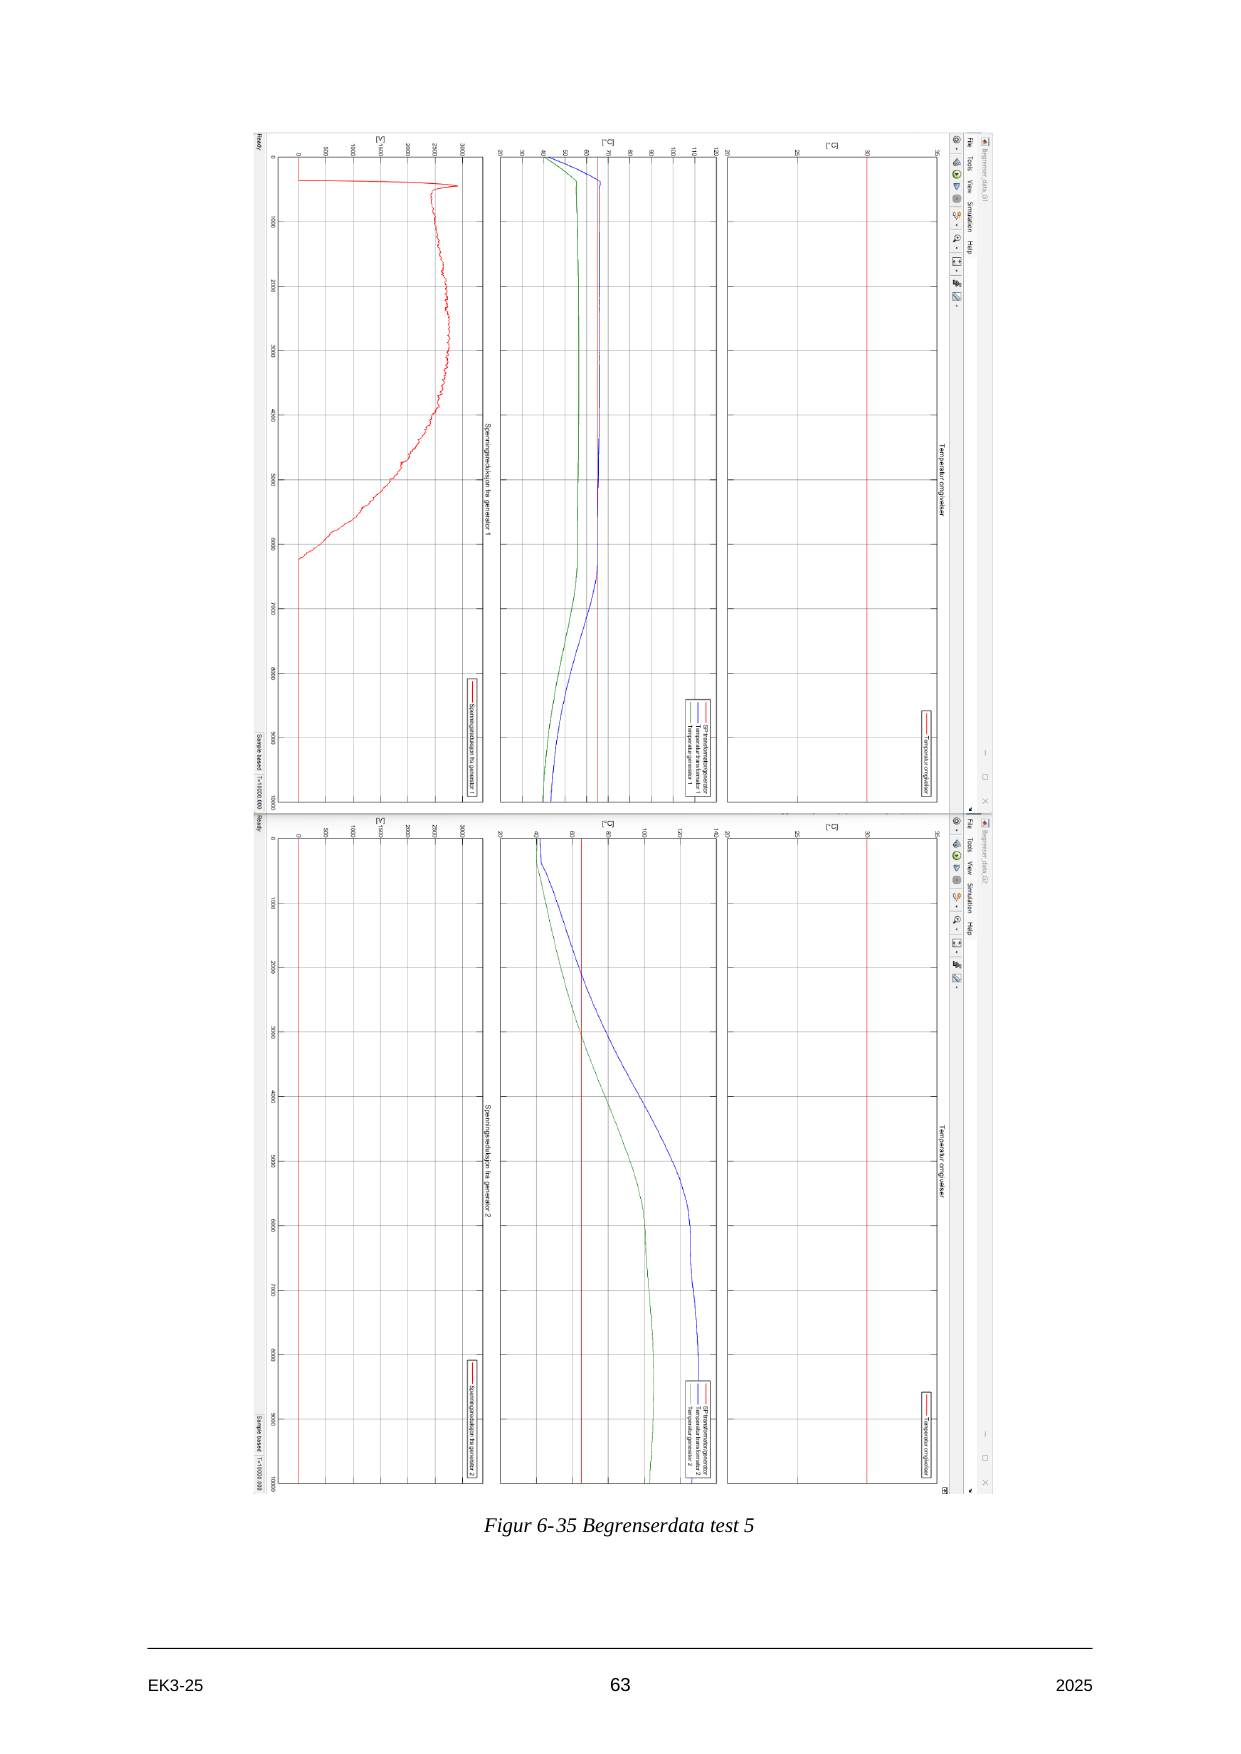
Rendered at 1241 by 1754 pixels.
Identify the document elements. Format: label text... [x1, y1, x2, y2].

picture [254, 134, 993, 1493]
